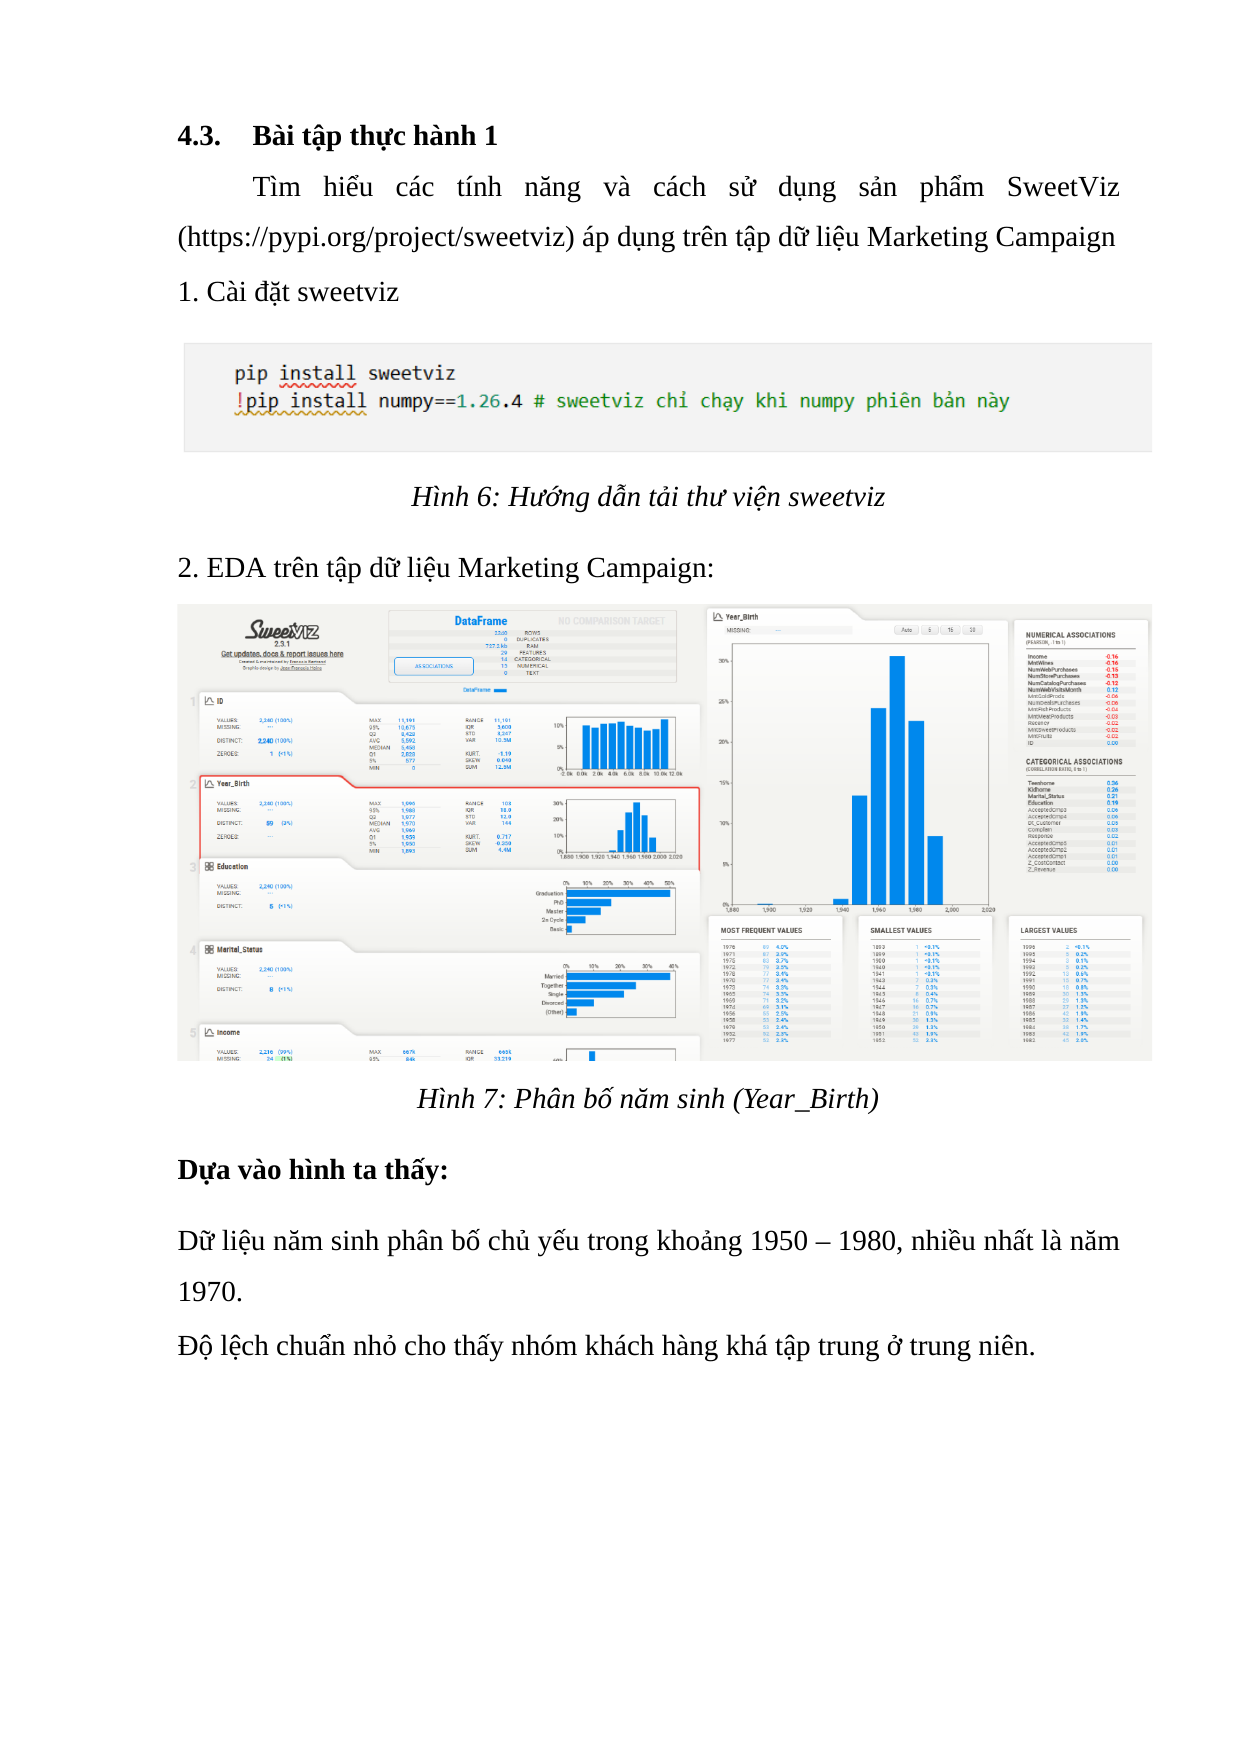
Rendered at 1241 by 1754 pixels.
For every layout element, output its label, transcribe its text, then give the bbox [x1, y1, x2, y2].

text 2. EDA trên tập dữ liệu Marketing Campaign: [177, 550, 1122, 584]
text 1. Cài đặt sweetviz [177, 274, 1122, 307]
text Hình 7: Phân bố năm sinh (Year_Birth) [177, 1081, 1122, 1115]
subtitle 4.3. Bài tập thực hành 1 [177, 118, 1122, 152]
text Tìm hiểu các tính năng và cách sử dụng sản phẩm SweetViz (https://pypi.org/project/sweetviz) áp dụng trên tập dữ liệu Marketing Campaign [177, 169, 1122, 253]
text Độ lệch chuẩn nhỏ cho thấy nhóm khách hàng khá tập trung ở trung niên. [177, 1328, 1122, 1362]
picture [177, 604, 1153, 1061]
text Dựa vào hình ta thấy: [177, 1152, 1122, 1186]
text Hình 6: Hướng dẫn tải thư viện sweetviz [177, 479, 1122, 512]
picture [177, 328, 1153, 458]
text Dữ liệu năm sinh phân bố chủ yếu trong khoảng 1950 – 1980, nhiều nhất là năm 1970. [177, 1223, 1122, 1307]
